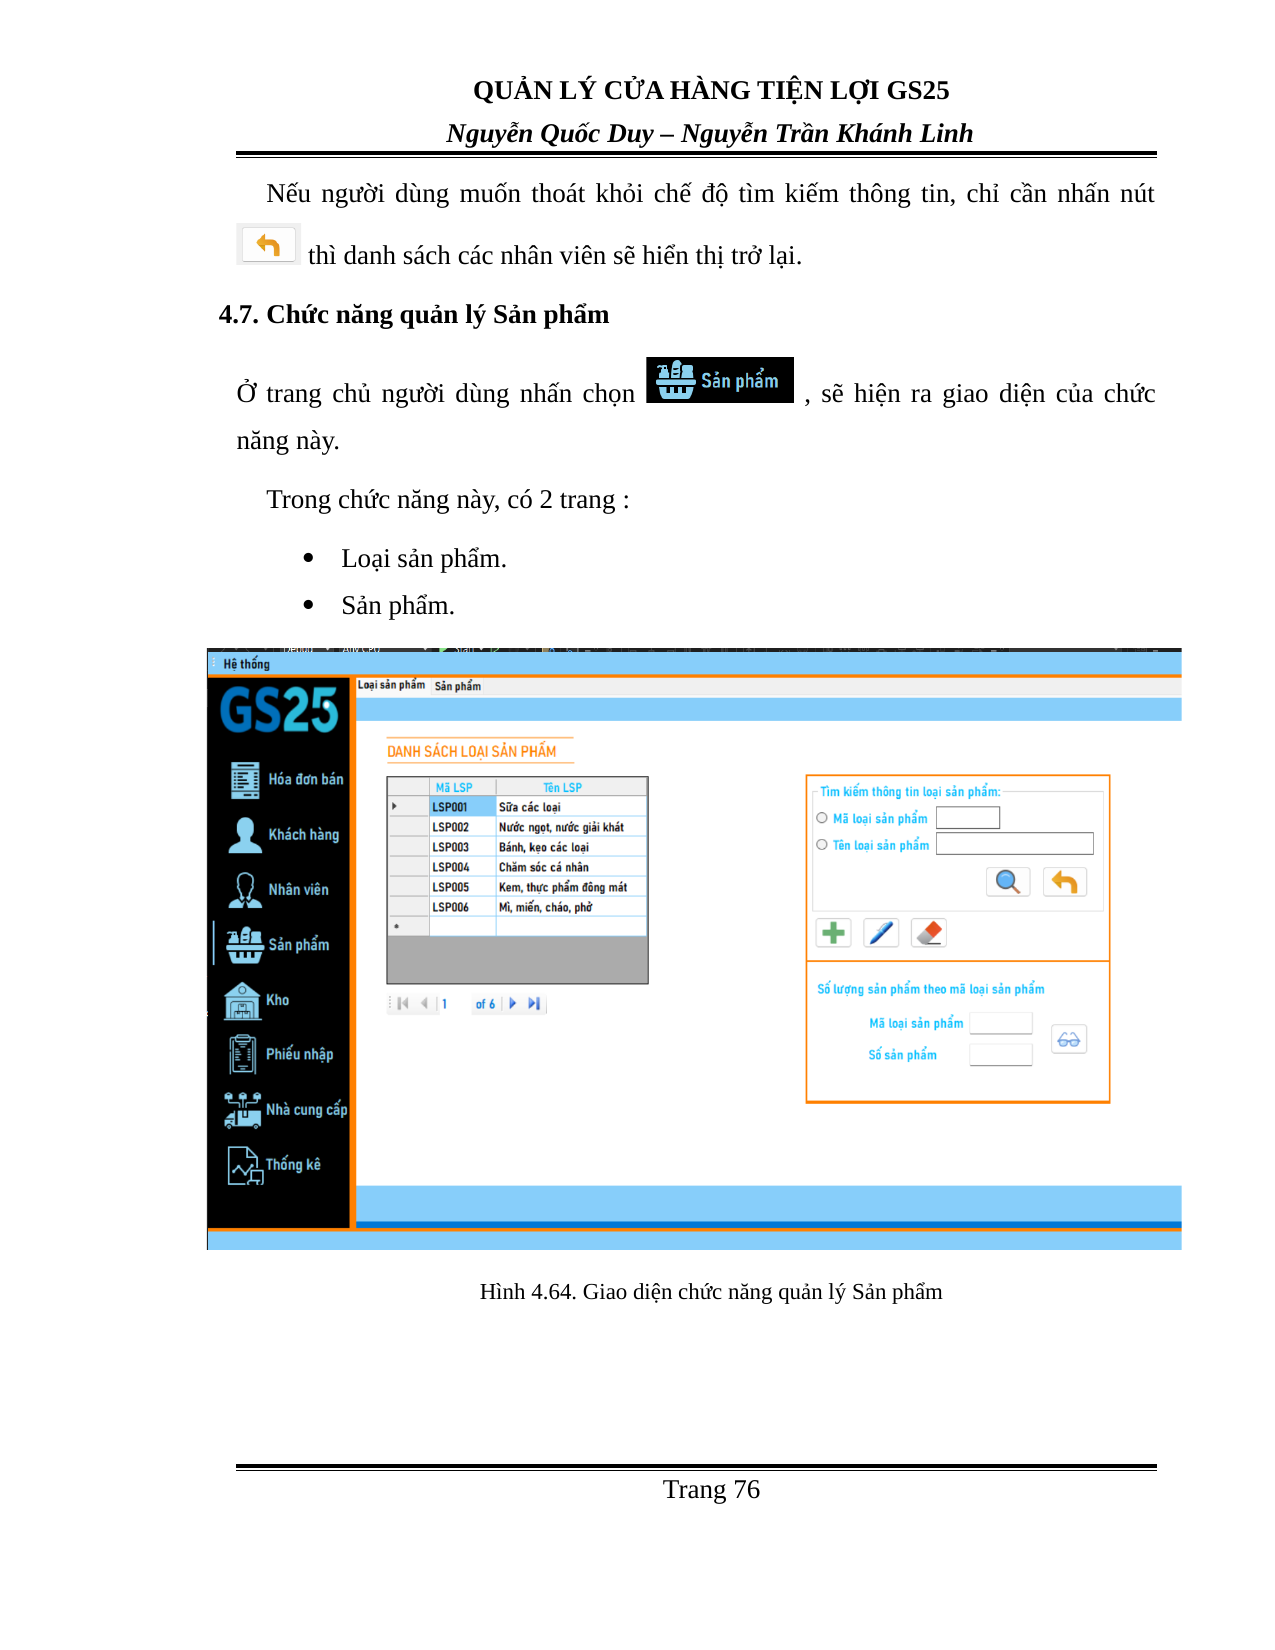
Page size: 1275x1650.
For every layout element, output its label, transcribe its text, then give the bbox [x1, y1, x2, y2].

subtitle Chức năng quản lý Sản phẩm [207, 298, 1157, 329]
picture [236, 223, 302, 265]
text Trong chức năng này, có 2 trang : [236, 483, 1157, 514]
text Nếu người dùng muốn thoát khỏi chế độ tìm kiếm thông tin, chỉ cần nhấn nút thì danh sách các nhân viên sẽ hiển thị trở lại. [236, 177, 1157, 270]
list Sản phẩm. [303, 589, 1157, 621]
picture [206, 648, 1182, 1250]
text Ở trang chủ người dùng nhấn chọn , sẽ hiện ra giao diện của chức năng này. [236, 358, 1157, 455]
picture [646, 357, 794, 403]
list Loại sản phẩm. [303, 542, 1157, 574]
